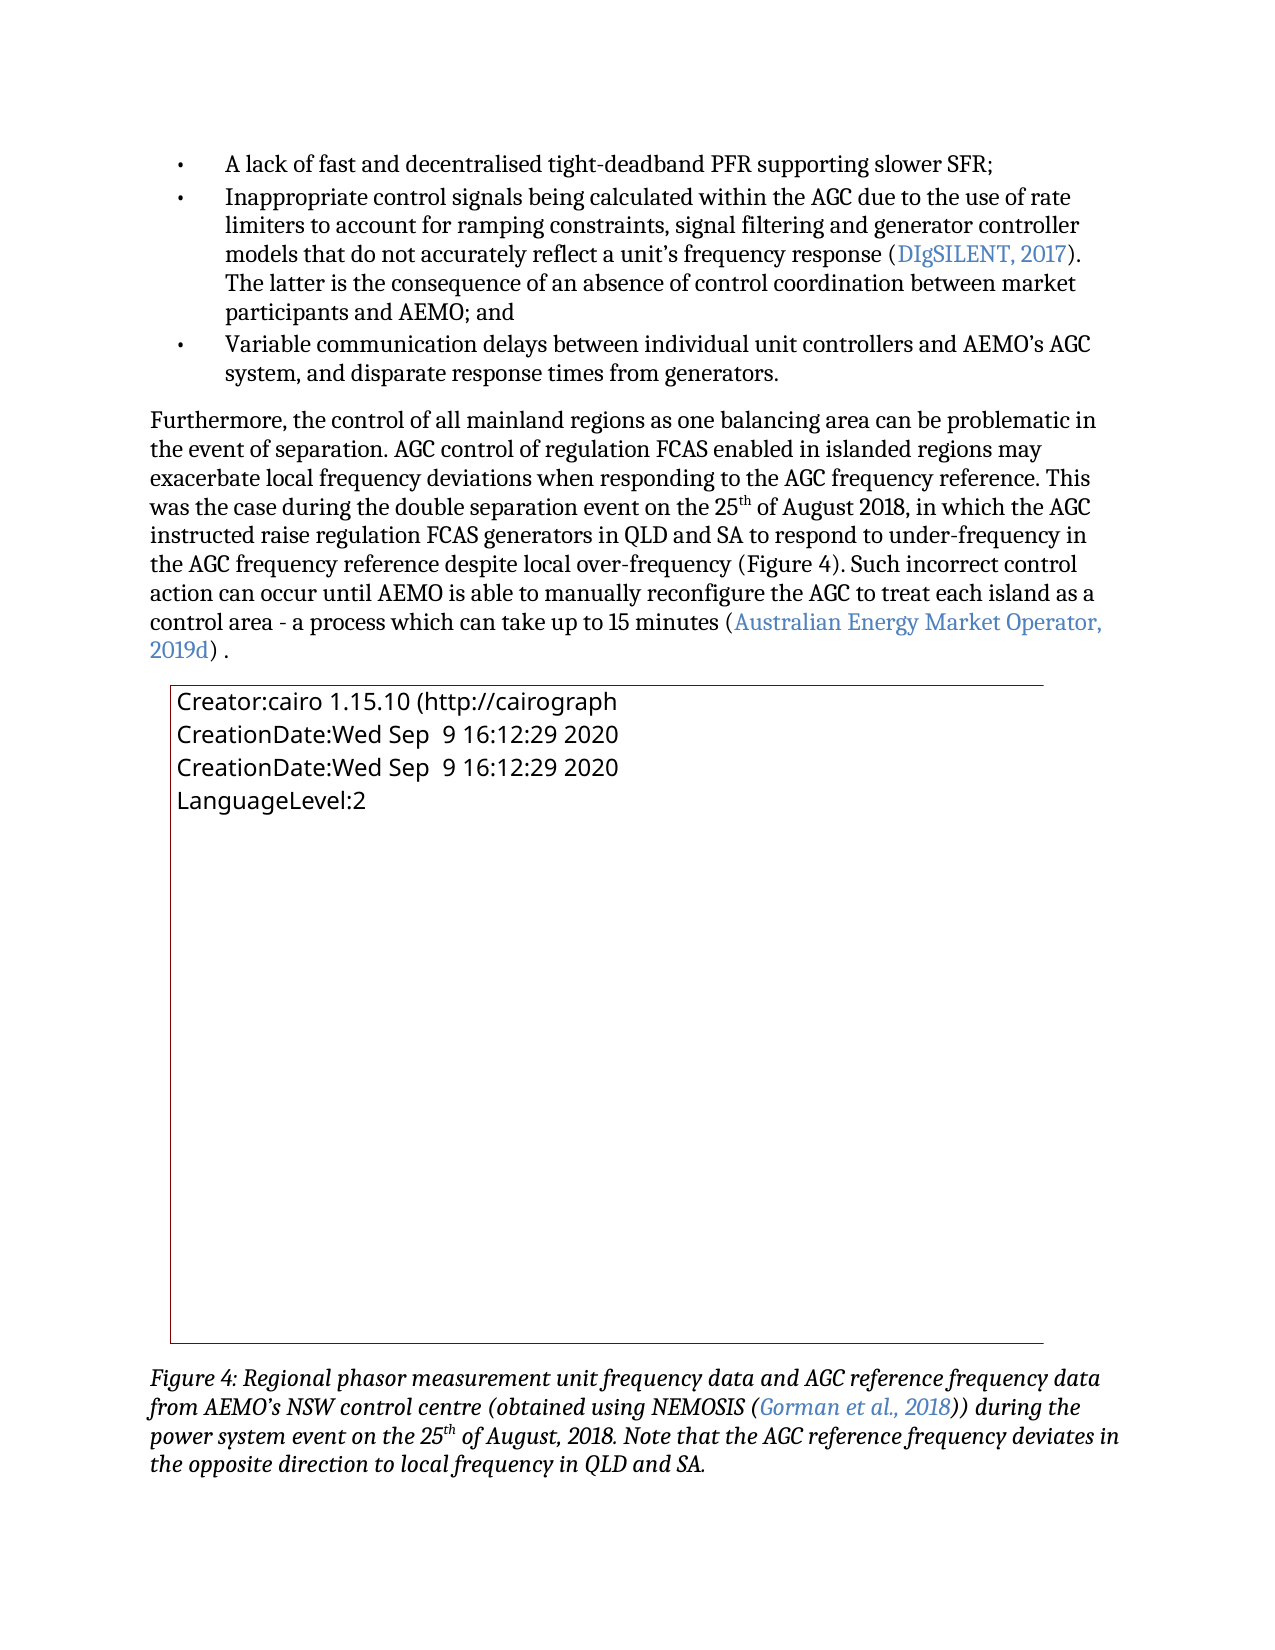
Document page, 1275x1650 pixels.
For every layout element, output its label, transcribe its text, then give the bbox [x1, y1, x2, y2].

text Figure 4: Regional phasor measurement unit frequency data and AGC reference frequency data from AEMO’s NSW control centre (obtained using NEMOSIS (Gorman et al., 2018)) during the power system event on the 25th of August, 2018. Note that the AGC reference frequency deviates in the opposite direction to local frequency in QLD and SA. [150, 1364, 1125, 1479]
list Inappropriate control signals being calculated within the AGC due to the use of rate limiters to account for ramping constraints, signal filtering and generator controller models that do not accurately reflect a unit’s frequency response (DIgSILENT, 2017). The latter is the consequence of an absence of control coordination between market participants and AEMO; and [175, 182, 1125, 326]
list Variable communication delays between individual unit controllers and AEMO’s AGC system, and disparate response times from generators. [175, 330, 1125, 387]
list A lack of fast and decentralised tight-deadband PFR supporting slower SFR; [175, 150, 1125, 179]
text Furthermore, the control of all mainland regions as one balancing area can be problematic in the event of separation. AGC control of regulation FCAS enabled in islanded regions may exacerbate local frequency deviations when responding to the AGC frequency reference. This was the case during the double separation event on the 25th of August 2018, in which the AGC instructed raise regulation FCAS generators in QLD and SA to respond to under-frequency in the AGC frequency reference despite local over-frequency (Figure 4). Such incorrect control action can occur until AEMO is able to manually reconfigure the AGC to treat each island as a control area - a process which can take up to 15 minutes (Australian Energy Market Operator, 2019d) . [150, 406, 1125, 665]
